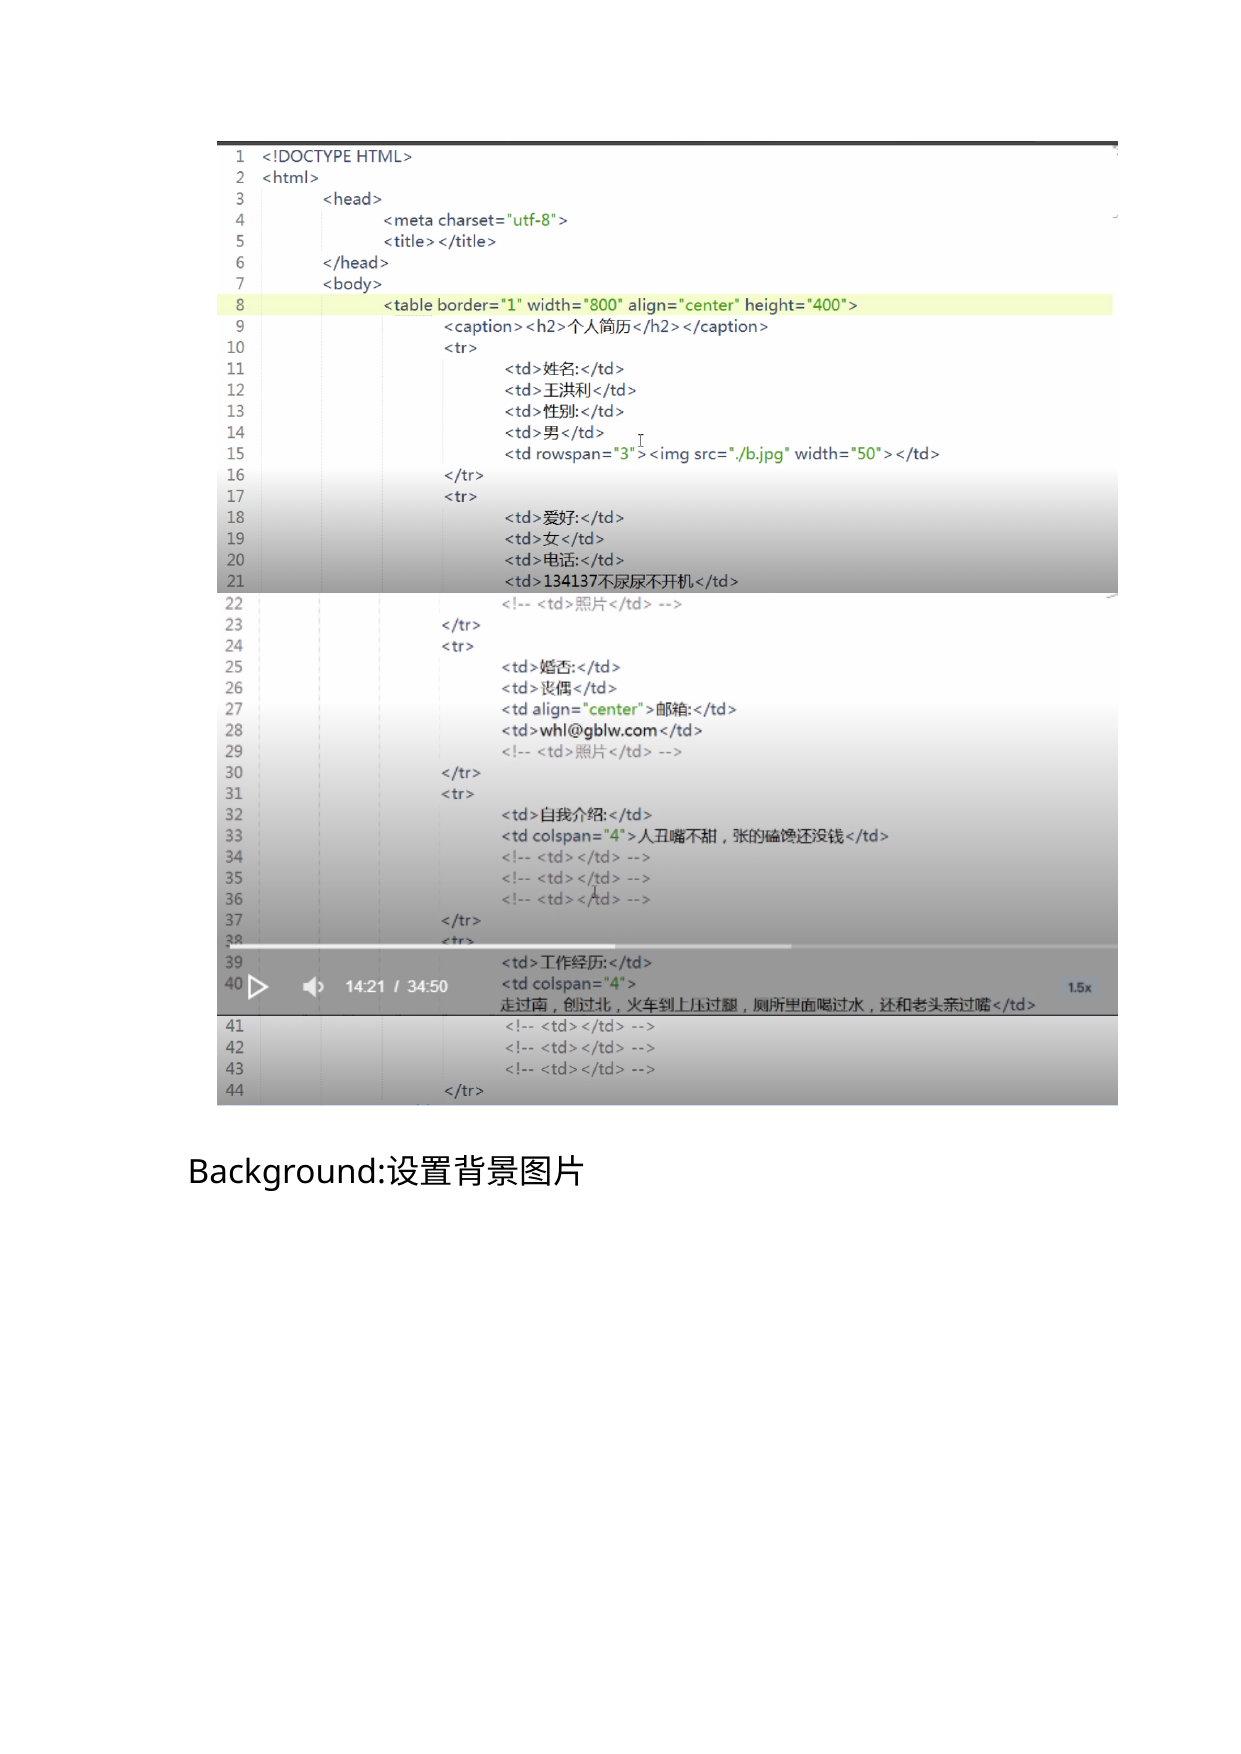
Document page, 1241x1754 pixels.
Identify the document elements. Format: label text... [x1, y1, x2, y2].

picture [217, 141, 1118, 1106]
